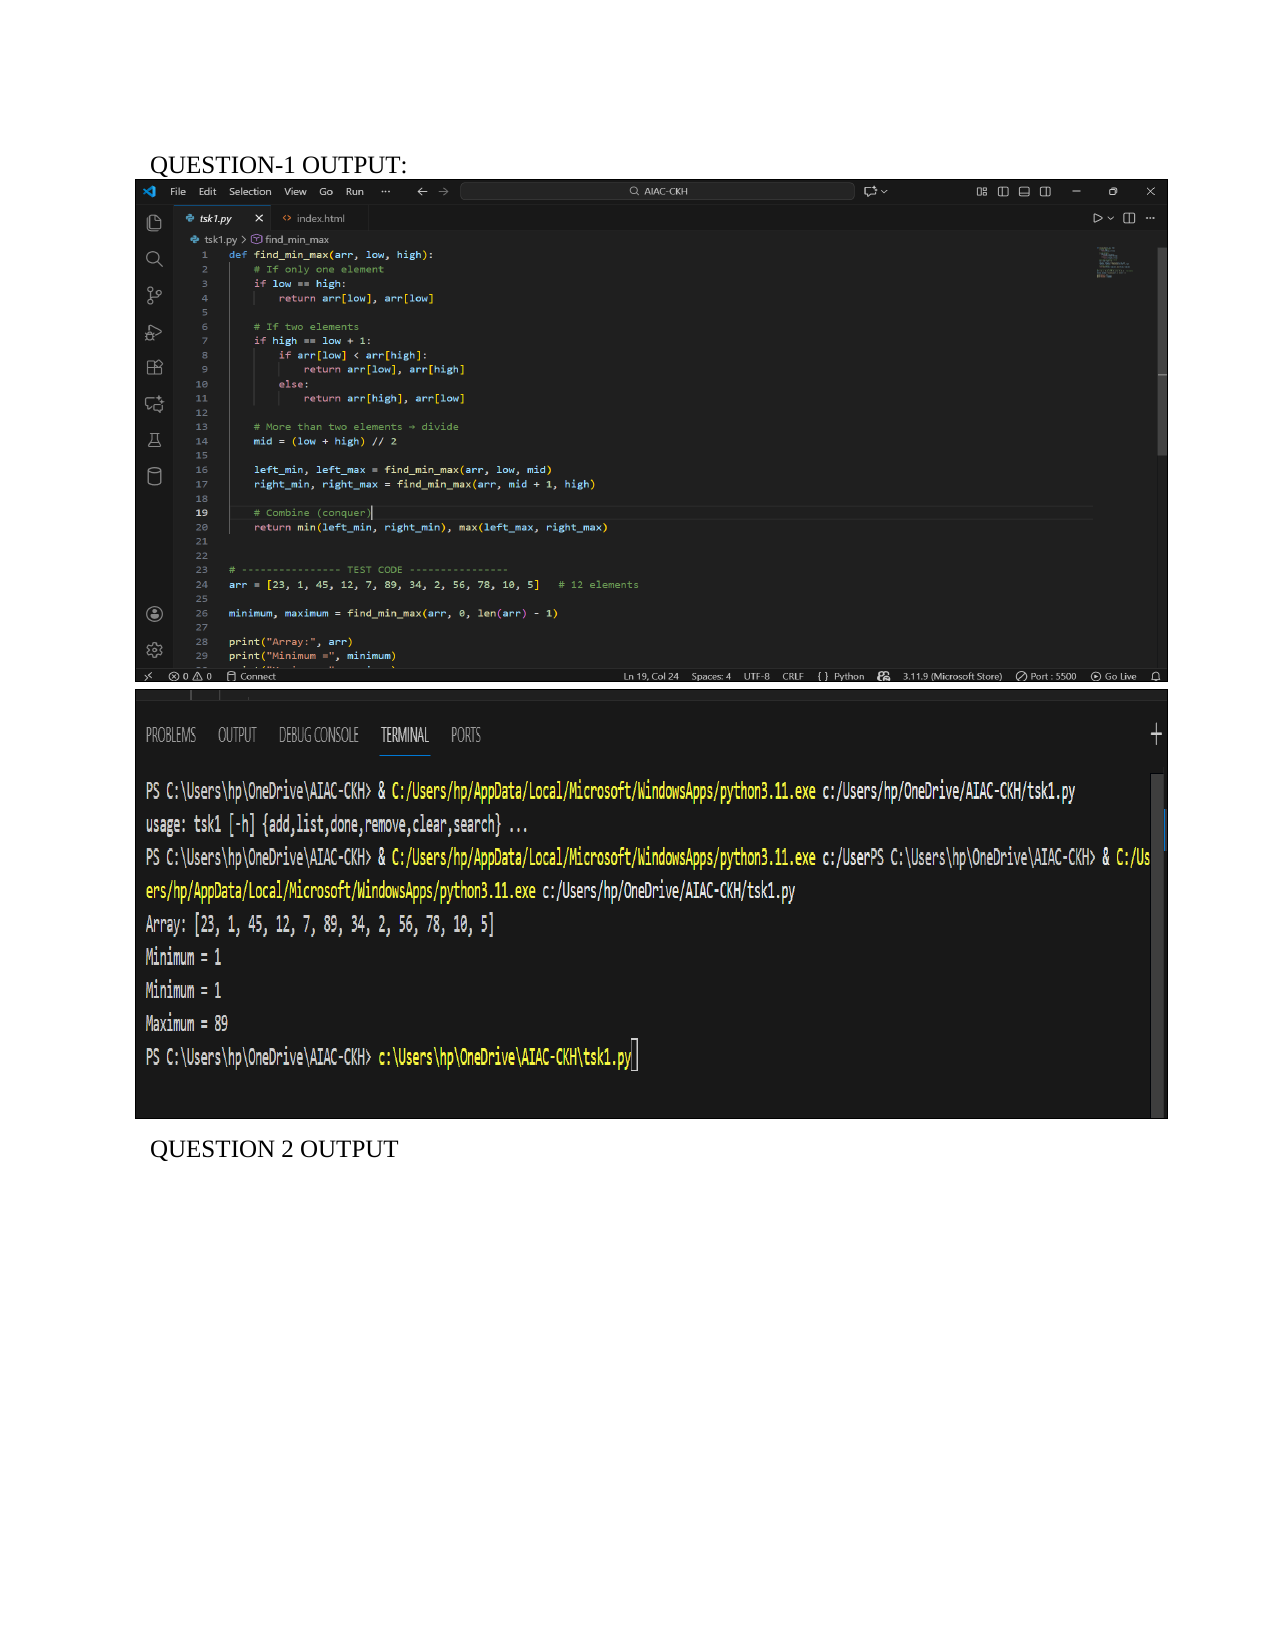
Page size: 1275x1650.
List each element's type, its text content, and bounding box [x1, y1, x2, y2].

picture [136, 180, 1167, 681]
text QUESTION 2 OUTPUT [150, 1134, 1125, 1163]
picture [136, 690, 1167, 1118]
text QUESTION-1 OUTPUT: [150, 150, 1125, 179]
